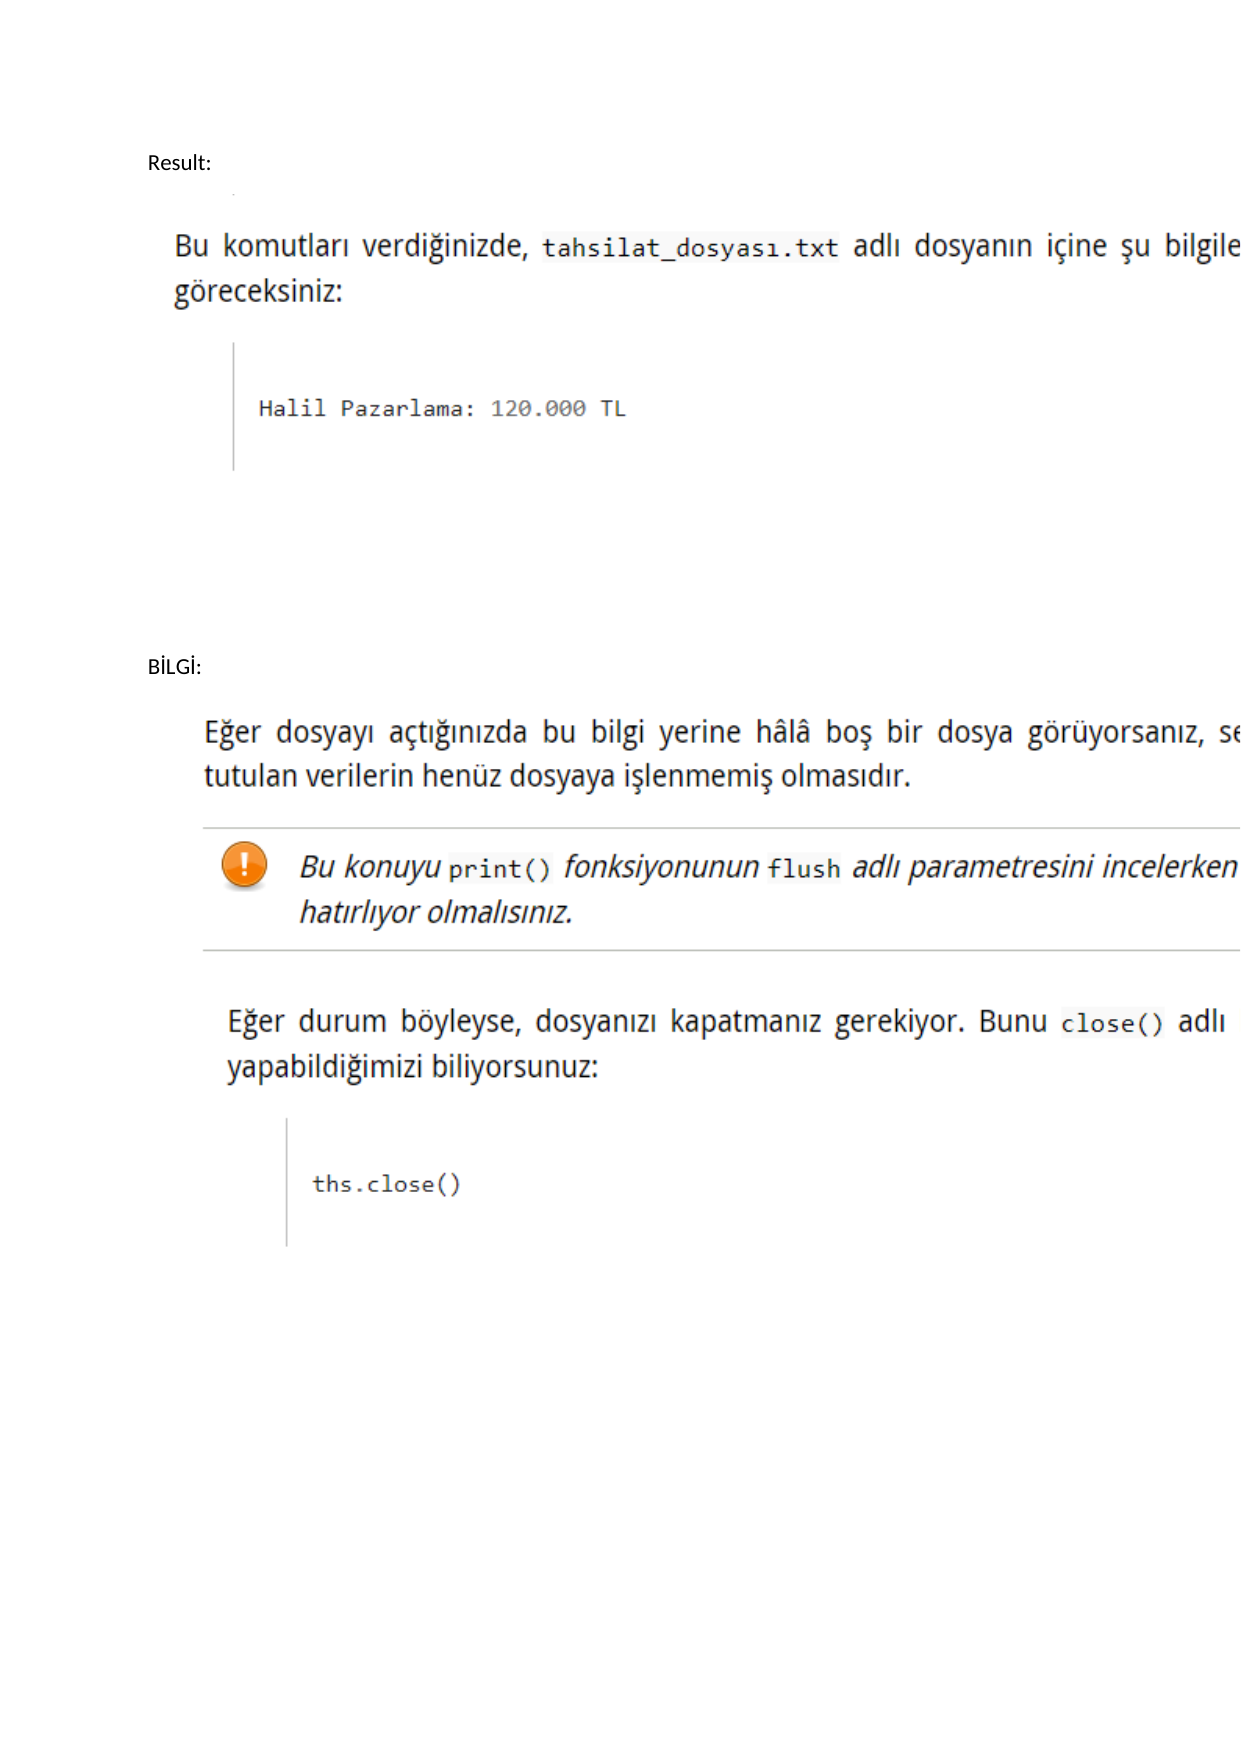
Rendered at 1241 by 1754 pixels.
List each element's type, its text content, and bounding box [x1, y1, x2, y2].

picture [147, 971, 1241, 1250]
picture [147, 699, 1241, 953]
text BİLGİ: [148, 652, 1093, 680]
text Result: [148, 148, 1093, 176]
picture [147, 194, 1241, 493]
